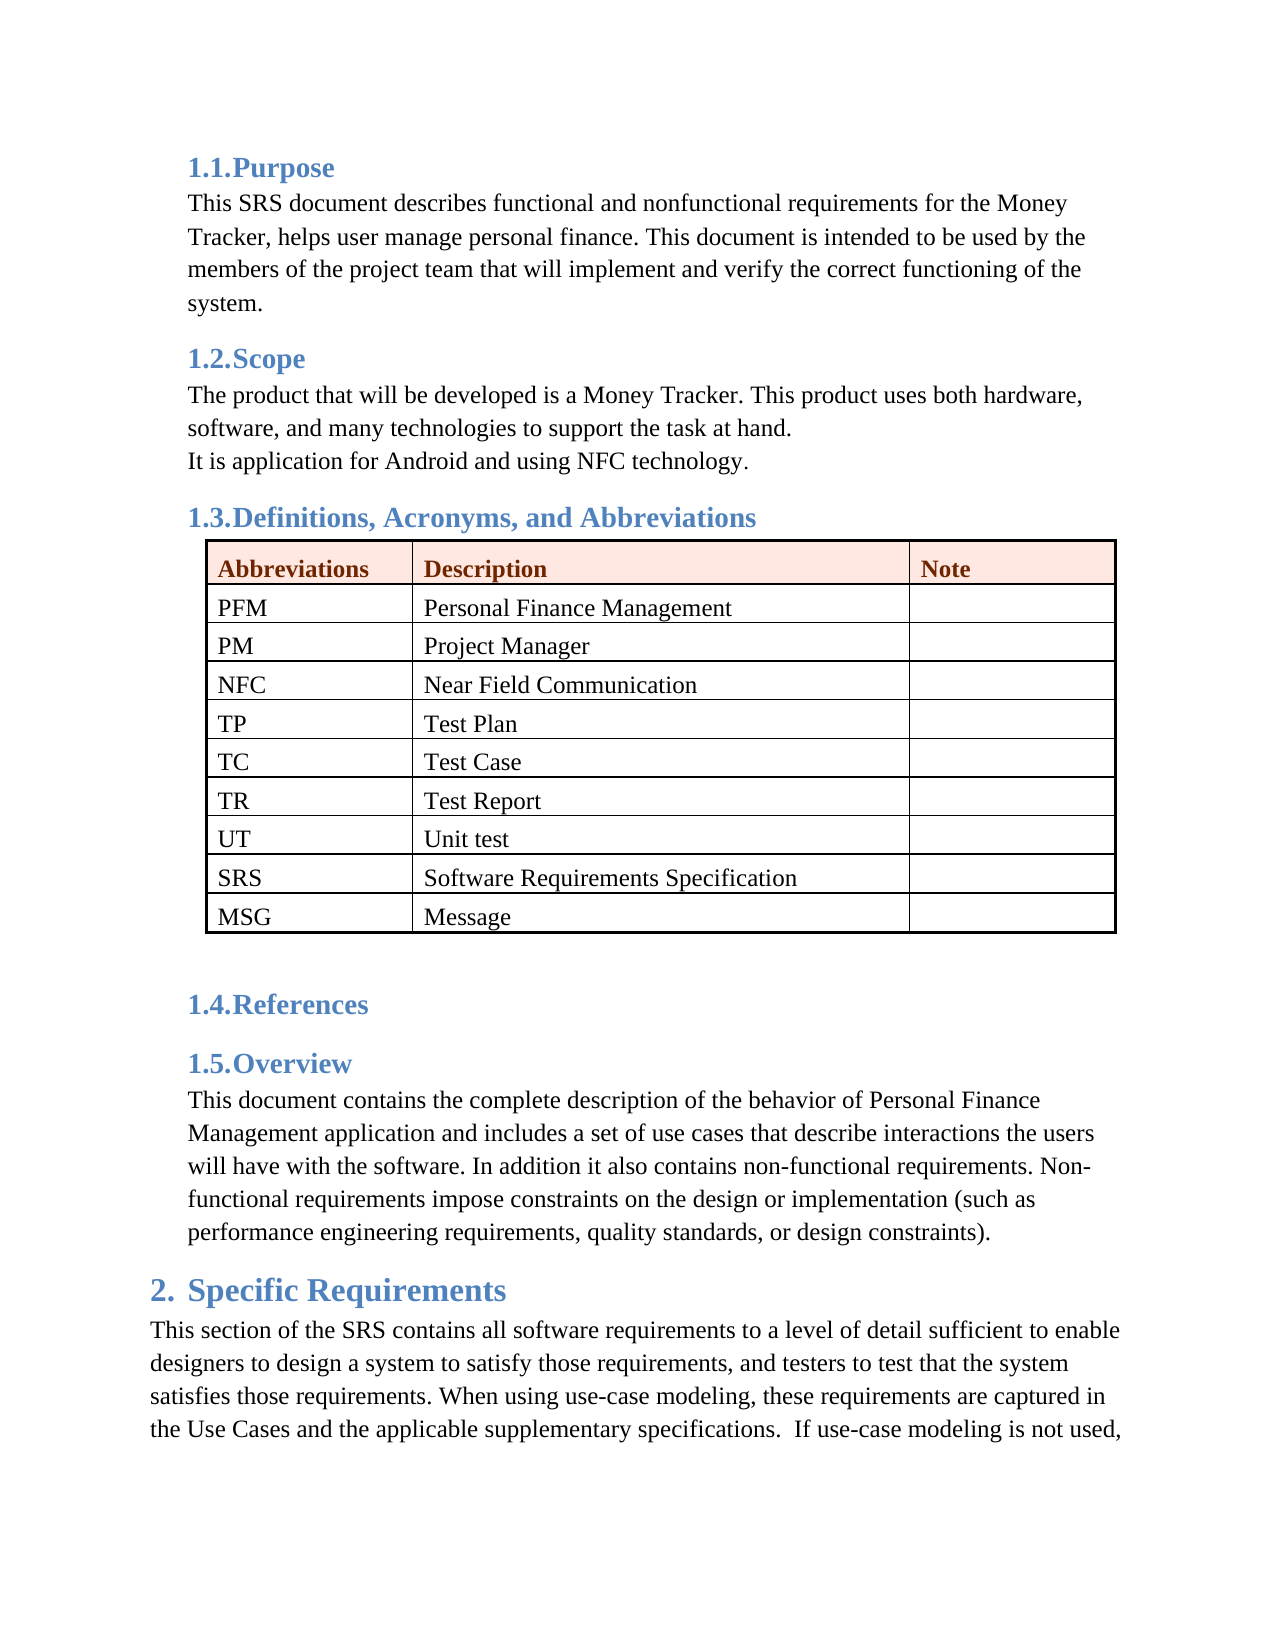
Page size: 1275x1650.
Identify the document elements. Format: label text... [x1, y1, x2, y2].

list The product that will be developed is a Money Tracker. This product uses both hardware, software, and many technologies to support the task at hand. [187, 380, 1125, 442]
subtitle Definitions, Acronyms, and Abbreviations [187, 500, 1125, 533]
table_cell Unit test [413, 816, 909, 853]
subtitle Purpose [187, 150, 1125, 183]
table_cell [910, 816, 1114, 853]
table_cell Personal Finance Management [413, 585, 909, 621]
table_cell [910, 585, 1114, 621]
table_cell NFC [208, 662, 412, 699]
table_cell Message [413, 894, 909, 931]
subtitle Scope [187, 341, 1125, 375]
list This document contains the complete description of the behavior of Personal Finance Management application and includes a set of use cases that describe interactions the users will have with the software. In addition it also contains non-functional requirements. Non-functional requirements impose constraints on the design or implementation (such as performance engineering requirements, quality standards, or design constraints). [187, 1085, 1125, 1246]
table_cell Test Plan [413, 700, 909, 737]
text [150, 1315, 1125, 1442]
table_cell [910, 739, 1114, 776]
table_cell [910, 855, 1114, 892]
table_cell [910, 894, 1114, 931]
table_cell Test Case [413, 739, 909, 776]
table_cell [910, 662, 1114, 699]
list This SRS document describes functional and nonfunctional requirements for the Money Tracker, helps user manage personal finance. This document is intended to be used by the members of the project team that will implement and verify the correct functioning of the system. [187, 188, 1125, 316]
table_cell Software Requirements Specification [413, 855, 909, 892]
subtitle Specific Requirements [150, 1271, 1125, 1309]
table_cell Project Manager [413, 623, 909, 660]
list It is application for Android and using NFC technology. [187, 446, 1125, 475]
table_header Description [413, 542, 909, 583]
table_cell SRS [208, 855, 412, 892]
table_cell PFM [208, 585, 412, 621]
table_cell TR [208, 778, 412, 815]
table_cell PM [208, 623, 412, 660]
table_cell UT [208, 816, 412, 853]
table_cell TC [208, 739, 412, 776]
subtitle Overview [187, 1046, 1125, 1080]
table_cell Test Report [413, 778, 909, 815]
table_cell [910, 778, 1114, 815]
table_cell [910, 700, 1114, 737]
table_cell [910, 623, 1114, 660]
table_header Note [910, 542, 1114, 583]
table_cell TP [208, 700, 412, 737]
subtitle References [187, 987, 1125, 1020]
table_header Abbreviations [208, 542, 412, 583]
table_cell Near Field Communication [413, 662, 909, 699]
table_cell MSG [208, 894, 412, 931]
